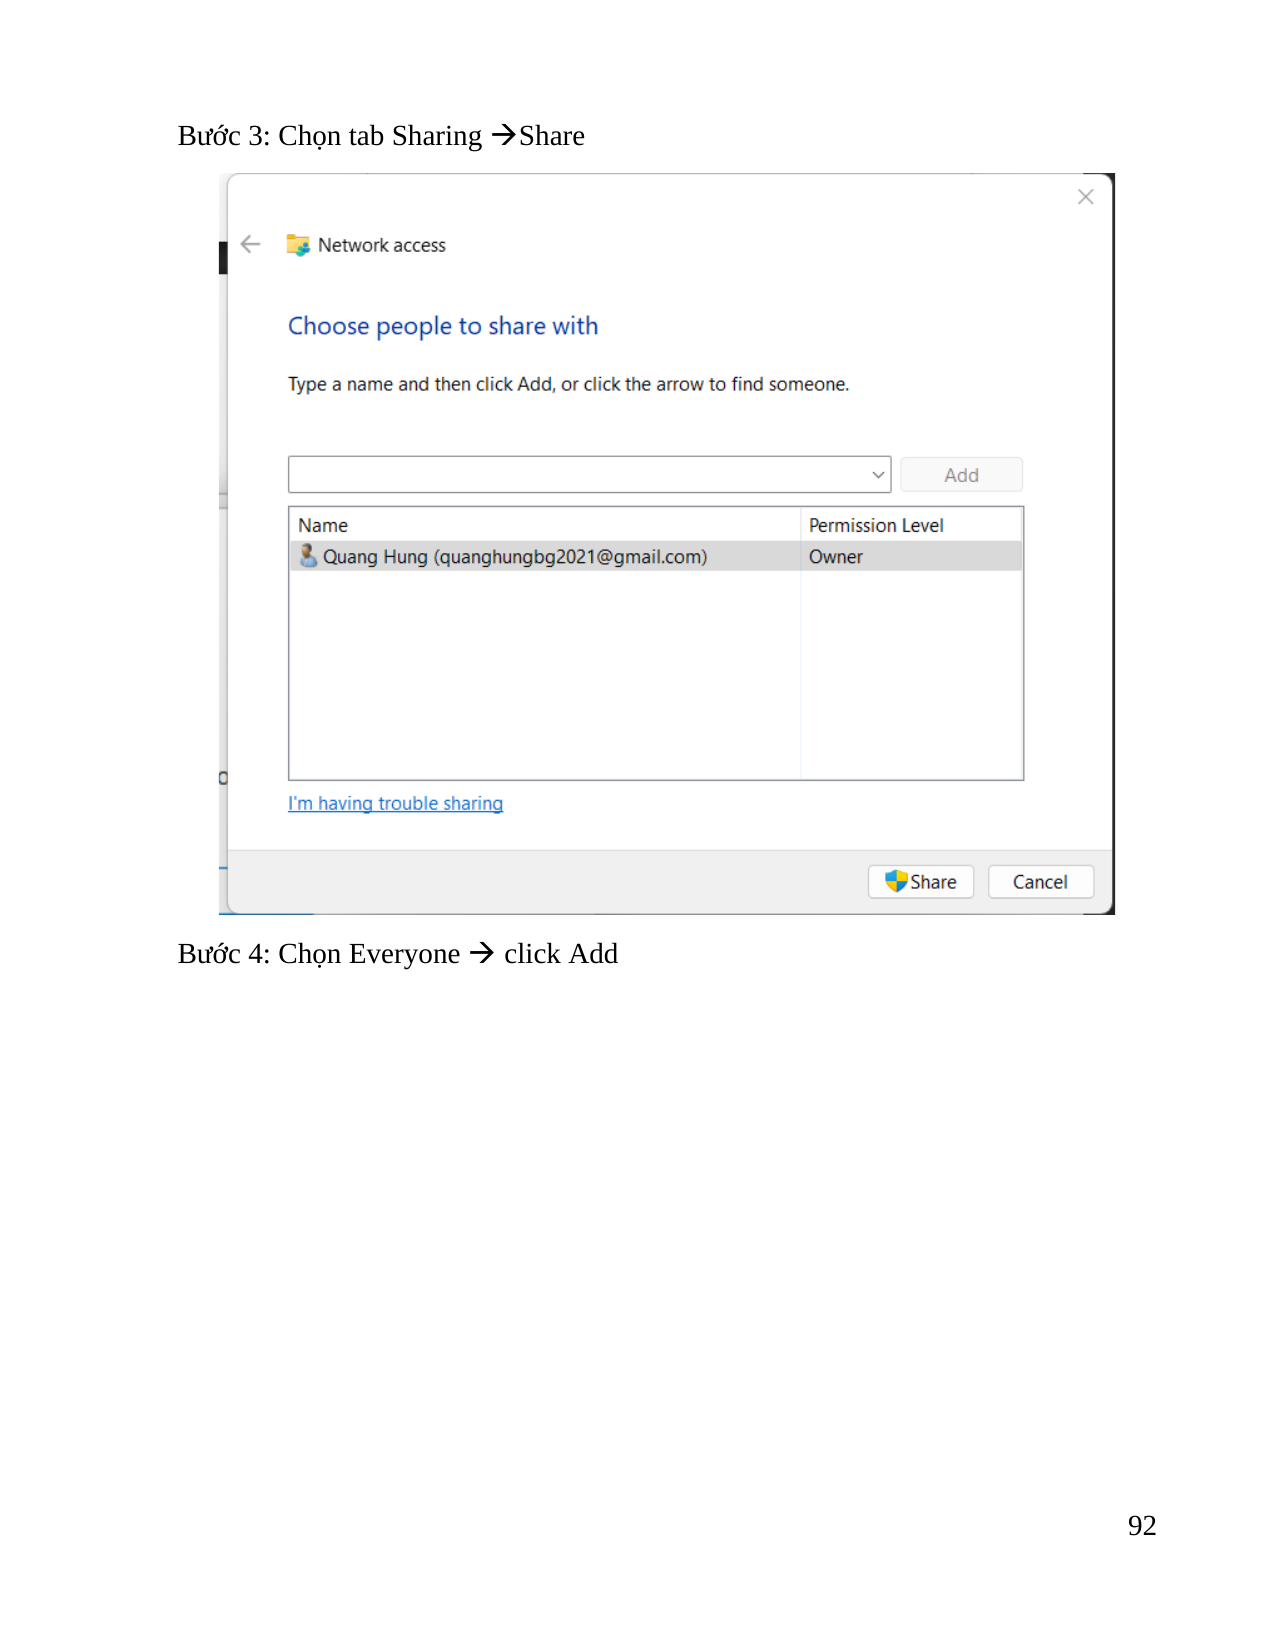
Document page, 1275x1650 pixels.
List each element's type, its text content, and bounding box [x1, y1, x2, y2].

text Bước 3: Chọn tab Sharing Share [177, 118, 1157, 152]
text Bước 4: Chọn Everyone click Add [177, 936, 1157, 970]
picture [218, 173, 1116, 915]
